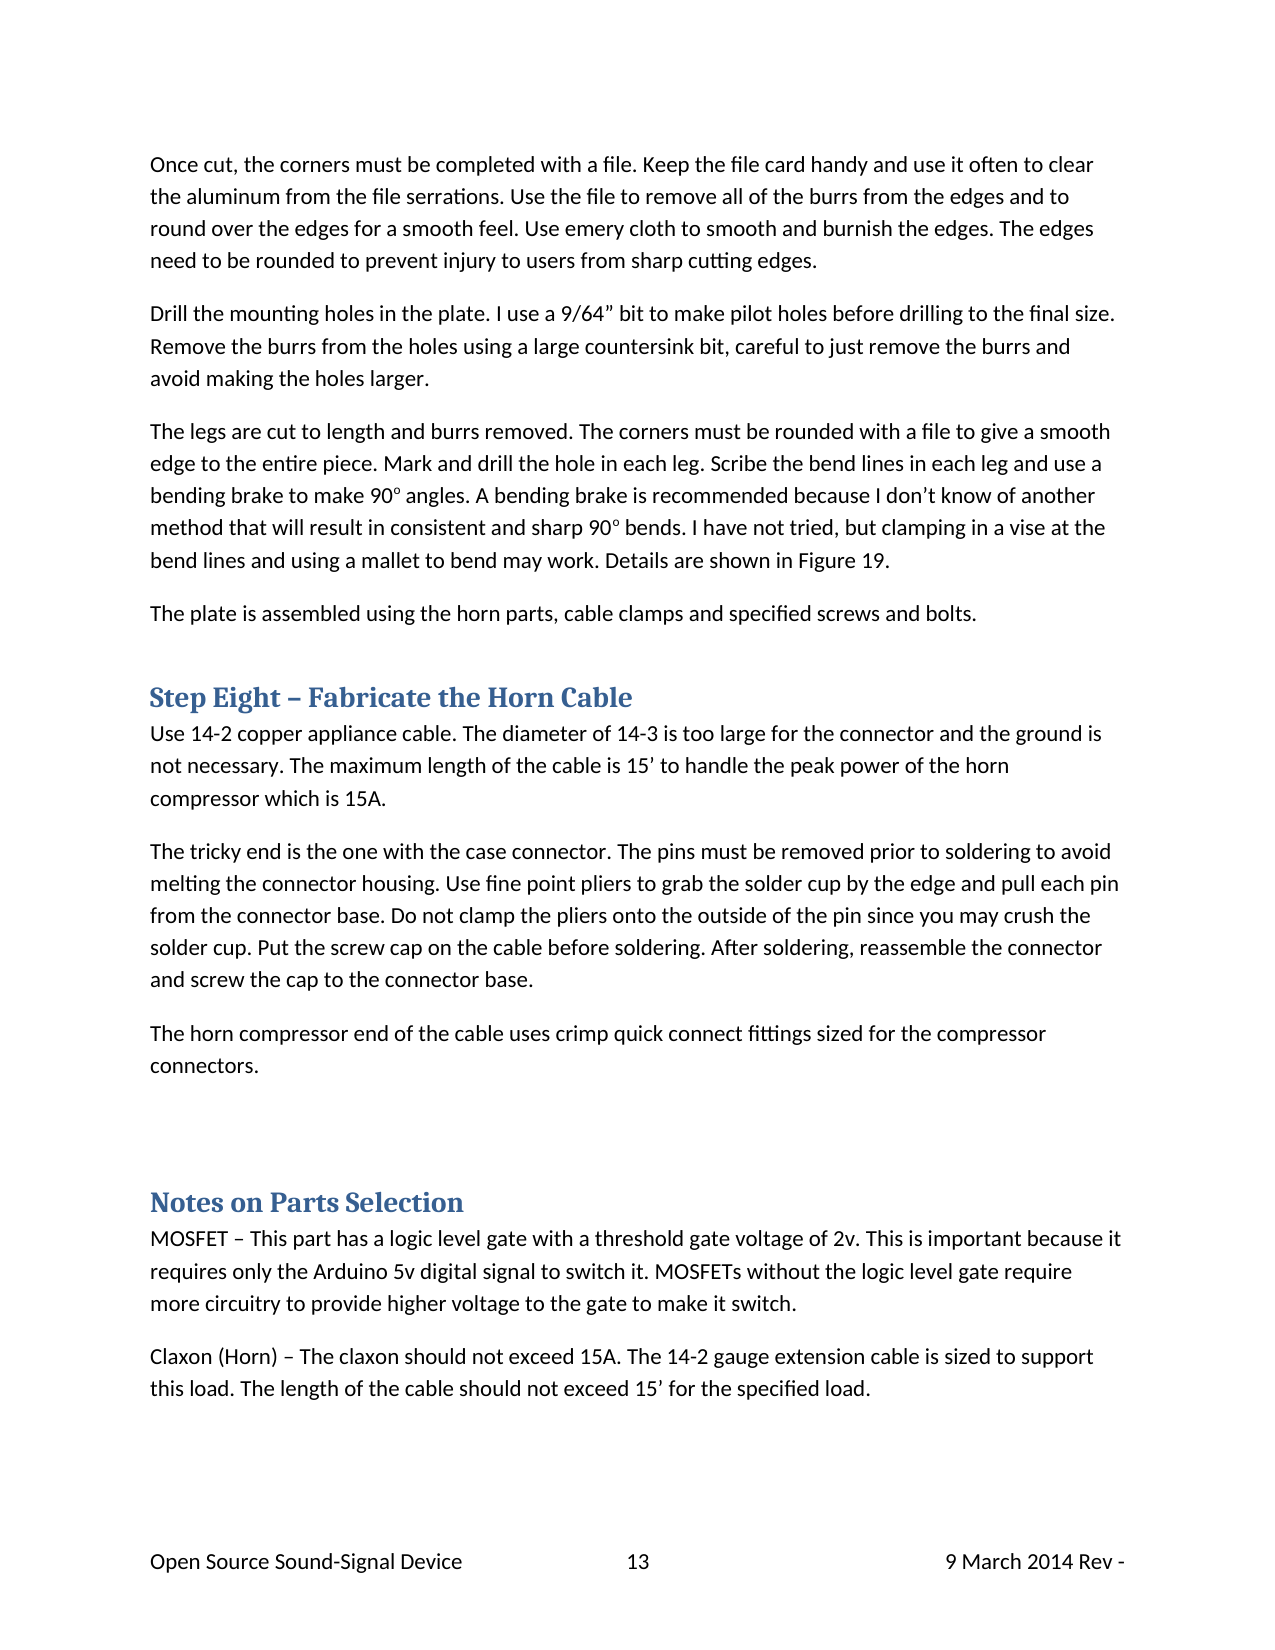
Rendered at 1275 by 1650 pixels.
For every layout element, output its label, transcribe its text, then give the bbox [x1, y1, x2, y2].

text Once cut, the corners must be completed with a file. Keep the file card handy and use it often to clear the aluminum from the file serrations. Use the file to remove all of the burrs from the edges and to round over the edges for a smooth feel. Use emery cloth to smooth and burnish the edges. The edges need to be rounded to prevent injury to users from sharp cutting edges. [150, 150, 1125, 274]
text The plate is assembled using the horn parts, cable clamps and specified screws and bolts. [150, 599, 1125, 627]
subtitle Step Eight – Fabricate the Horn Cable [150, 681, 1125, 714]
text The legs are cut to length and burrs removed. The corners must be rounded with a file to give a smooth edge to the entire piece. Mark and drill the hole in each leg. Scribe the bend lines in each leg and use a bending brake to make 90o angles. A bending brake is recommended because I don’t know of another method that will result in consistent and sharp 90o bends. I have not tried, but clamping in a vise at the bend lines and using a mallet to bend may work. Details are shown in Figure 19. [150, 417, 1125, 574]
text Claxon (Horn) – The claxon should not exceed 15A. The 14-2 gauge extension cable is sized to support this load. The length of the cable should not exceed 15’ for the specified load. [150, 1342, 1125, 1402]
subtitle Notes on Parts Selection [150, 1186, 1125, 1219]
text Drill the mounting holes in the plate. I use a 9/64” bit to make pilot holes before drilling to the final size. Remove the burrs from the holes using a large countersink bit, careful to just remove the burrs and avoid making the holes larger. [150, 299, 1125, 392]
text The horn compressor end of the cable uses crimp quick connect fittings sized for the compressor connectors. [150, 1019, 1125, 1079]
text Use 14-2 copper appliance cable. The diameter of 14-3 is too large for the connector and the ground is not necessary. The maximum length of the cable is 15’ to handle the peak power of the horn compressor which is 15A. [150, 719, 1125, 812]
text MOSFET – This part has a logic level gate with a threshold gate voltage of 2v. This is important because it requires only the Arduino 5v digital signal to switch it. MOSFETs without the logic level gate require more circuitry to provide higher voltage to the gate to make it switch. [150, 1224, 1125, 1317]
text The tricky end is the one with the case connector. The pins must be removed prior to soldering to avoid melting the connector housing. Use fine point pliers to grab the solder cup by the edge and pull each pin from the connector base. Do not clamp the pliers onto the outside of the pin since you may crush the solder cup. Put the screw cap on the cable before soldering. After soldering, reassemble the connector and screw the cap to the connector base. [150, 837, 1125, 994]
